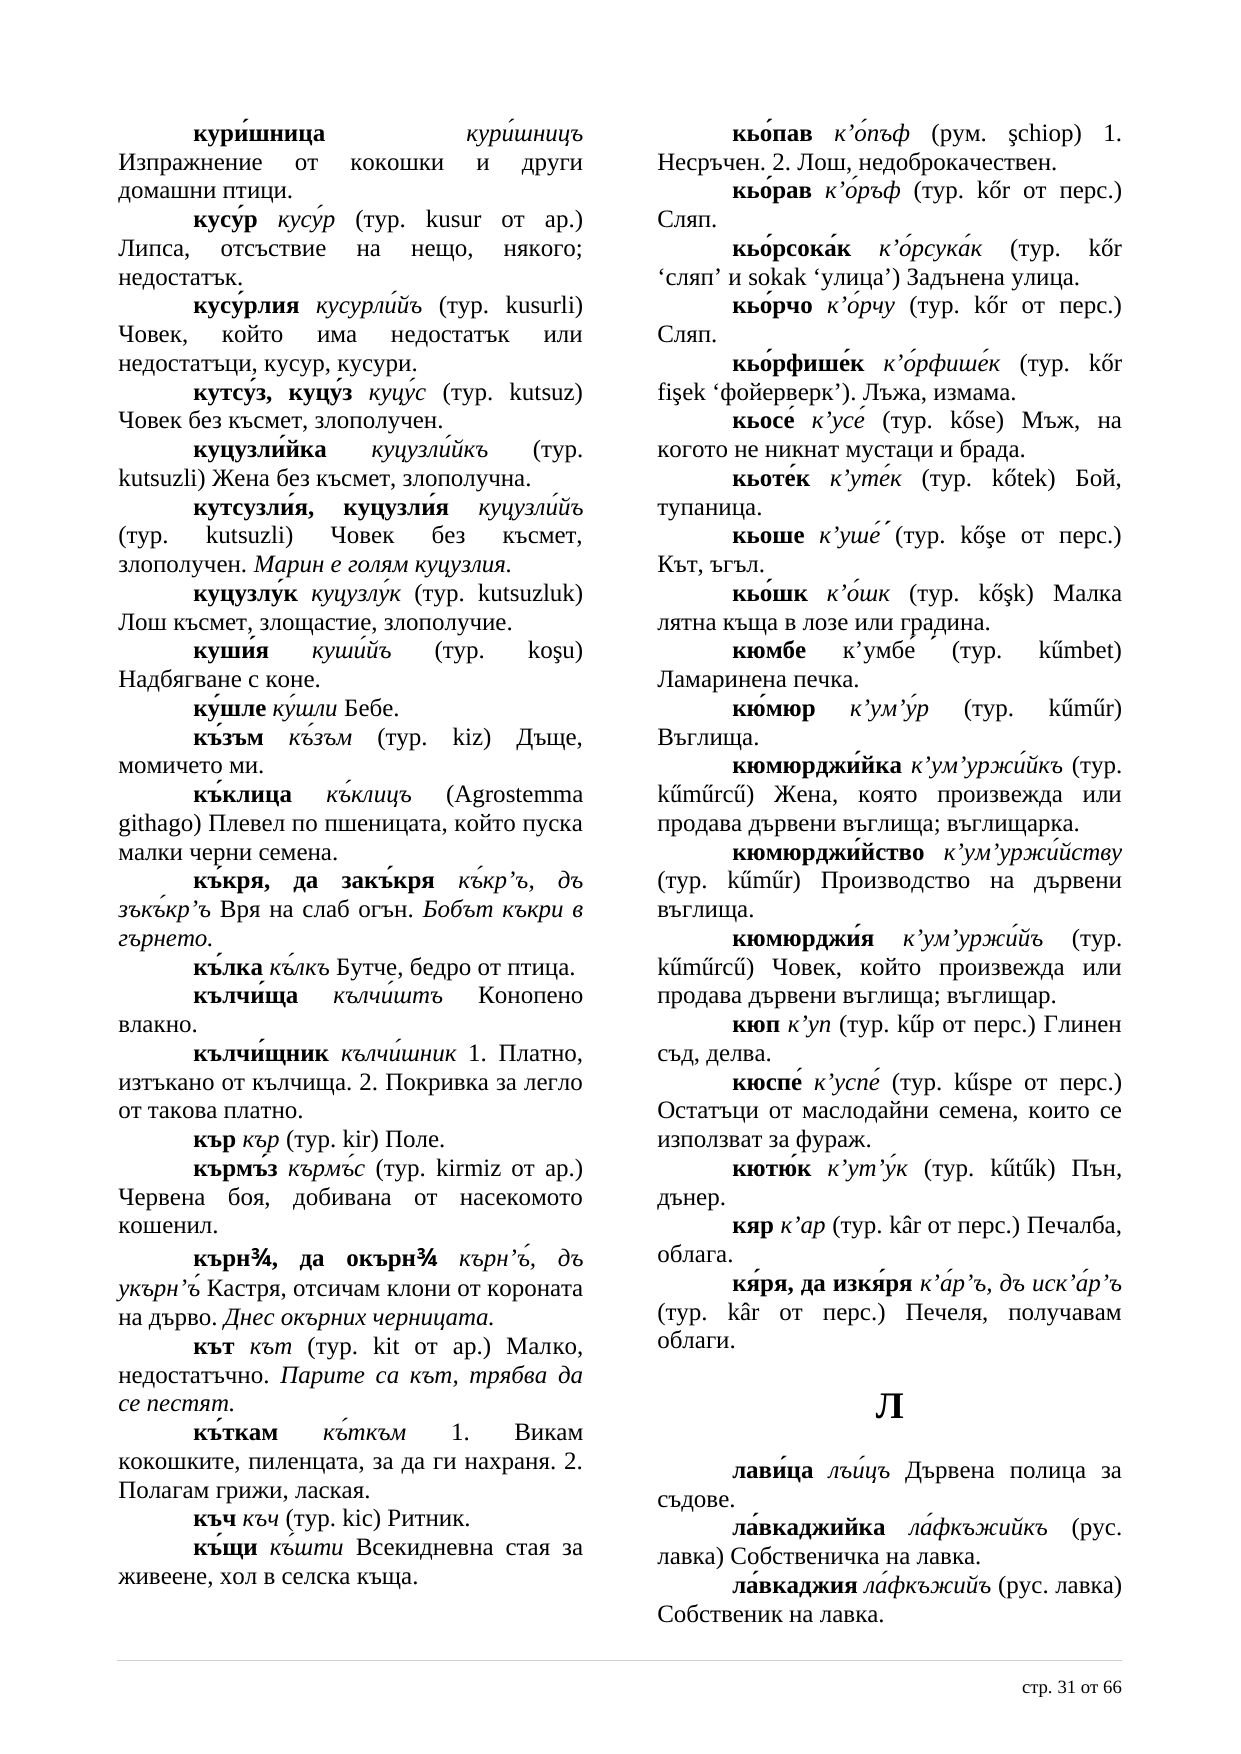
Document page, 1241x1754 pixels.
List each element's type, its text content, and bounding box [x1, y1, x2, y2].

text кър кър (тур. kir) Поле. [118, 1124, 583, 1153]
text кусу́р кусу́р (тур. kusur от ар.) Липса, отсъствие на нещо, някого; недостатък. [118, 204, 583, 291]
text кълчи́щник кълчи́шник 1. Платно, изтъкано от кълчища. 2. Покривка за легло от такова платно. [118, 1038, 583, 1124]
text къ́ткам къ́ткъм 1. Викам кокошките, пиленцата, за да ги нахраня. 2. Полагам грижи, лаская. [118, 1417, 583, 1503]
text кюп к’уп (тур. kűp от перс.) Глинен съд, делва. [657, 1009, 1122, 1067]
text кьоте́к к’уте́к (тур. kőtek) Бой, тупаница. [657, 463, 1122, 521]
text кьосе́ к’усе́ (тур. kőse) Мъж, на когото не никнат мустаци и брада. [657, 406, 1122, 463]
text лави́ца лъи́цъ Дървена полица за съдове. [657, 1455, 1122, 1512]
text кьо́рсока́к к’о́рсука́к (тур. kőr ‘сляп’ и sokak ‘улица’) Задънена улица. [657, 233, 1122, 291]
text кутсузли́я, куцузли́я куцузли́йъ (тур. kutsuzli) Човек без късмет, злополучен. Марин е голям куцузлия. [118, 492, 583, 578]
text кяр к’ар (тур. kâr от перс.) Печалба, облага. [657, 1211, 1122, 1268]
text кьо́пав к’о́пъф (рум. şchiop) 1. Несръчен. 2. Лош, недоброкачествен. [657, 118, 1122, 176]
text кьо́шк к’о́шк (тур. kőşk) Малка лятна къща в лозе или градина. [657, 578, 1122, 636]
text къ́кря, да закъ́кря къ́кр’ъ, дъ зъкъ́кр’ъ Вря на слаб огън. Бобът къкри в гърнето. [118, 866, 583, 952]
text кюмюрджи́йство к’ум’уржи́йству (тур. kűműr) Производство на дървени въглища. [657, 837, 1122, 923]
text ла́вкаджийка ла́фкъжийкъ (рус. лавка) Собственичка на лавка. [657, 1512, 1122, 1570]
text къ́клица къ́клицъ (Agrostemma githago) Плевел по пшеницата, който пуска малки черни семена. [118, 779, 583, 866]
text кълчи́ща кълчи́штъ Конопено влакно. [118, 981, 583, 1038]
text кьо́рчо к’о́рчу (тур. kőr от перс.) Сляп. [657, 291, 1122, 348]
text кюмюрджи́йка к’ум’уржи́йкъ (тур. kűműrcű) Жена, която произвежда или продава дървени въглища; въглищарка. [657, 751, 1122, 837]
text ла́вкаджия ла́фкъжийъ (рус. лавка) Собственик на лавка. [657, 1570, 1122, 1627]
text къ́щи къ́шти Всекидневна стая за живеене, хол в селска къща. [118, 1532, 583, 1590]
text кът кът (тур. kit от ар.) Малко, недостатъчно. Парите са кът, трябва да се пестят. [118, 1331, 583, 1417]
text кюмбе к’умбе́ ́(тур. kűmbet) Ламаринена печка. [657, 636, 1122, 693]
text куцузлу́к куцузлу́к (тур. kutsuzluk) Лош късмет, злощастие, злополучие. [118, 578, 583, 636]
text кюспе́ к’успе́ (тур. kűspe от перс.) Остатъци от маслодайни семена, които се използват за фураж. [657, 1067, 1122, 1153]
subtitle Л [657, 1383, 1122, 1426]
text кърмъ́з кърмъ́с (тур. kirmiz от ар.) Червена боя, добивана от насекомото кошенил. [118, 1153, 583, 1239]
text кьо́рфише́к к’о́рфише́к (тур. kőr fişek ‘фойерверк’). Лъжа, измама. [657, 348, 1122, 406]
text къ́зъм къ́зъм (тур. kiz) Дъще, момичето ми. [118, 722, 583, 779]
text кутсу́з, куцу́з куцу́с (тур. kutsuz) Човек без късмет, злополучен. [118, 377, 583, 434]
text кьоше к’уше́ ́(тур. kőşe от перс.) Кът, ъгъл. [657, 521, 1122, 578]
text кури́шница кури́шницъ Изпражнение от кокошки и други домашни птици. [118, 118, 583, 204]
text кя́ря, да изкя́ря к’а́р’ъ, дъ иск’а́р’ъ (тур. kâr от перс.) Печеля, получавам облаги. [657, 1268, 1122, 1354]
text къч къч (тур. kic) Ритник. [118, 1503, 583, 1532]
text кютю́к к’ут’у́к (тур. kűtűk) Пън, дънер. [657, 1153, 1122, 1211]
text кюмюрджи́я к’ум’уржи́йъ (тур. kűműrcű) Човек, който произвежда или продава дървени въглища; въглищар. [657, 923, 1122, 1009]
text ку́шле ку́шли Бебе. [118, 693, 583, 722]
text куши́я куши́йъ (тур. koşu) Надбягване с коне. [118, 636, 583, 693]
text къ́лка къ́лкъ Бутче, бедро от птица. [118, 952, 583, 981]
text кю́мюр к’ум’у́р (тур. kűműr) Въглища. [657, 693, 1122, 751]
text куцузли́йка куцузли́йкъ (тур. kutsuzli) Жена без късмет, злополучна. [118, 434, 583, 492]
text кърн¾, да окърн¾ кърн’ъ́, дъ укърн’ъ́ Кастря, отсичам клони от короната на дърво. Днес окърних черницата. [118, 1239, 583, 1331]
text кьо́рав к’о́ръф (тур. kőr от перс.) Сляп. [657, 176, 1122, 233]
text кусу́рлия кусурли́йъ (тур. kusurli) Човек, който има недостатък или недостатъци, кусур, кусури. [118, 291, 583, 377]
